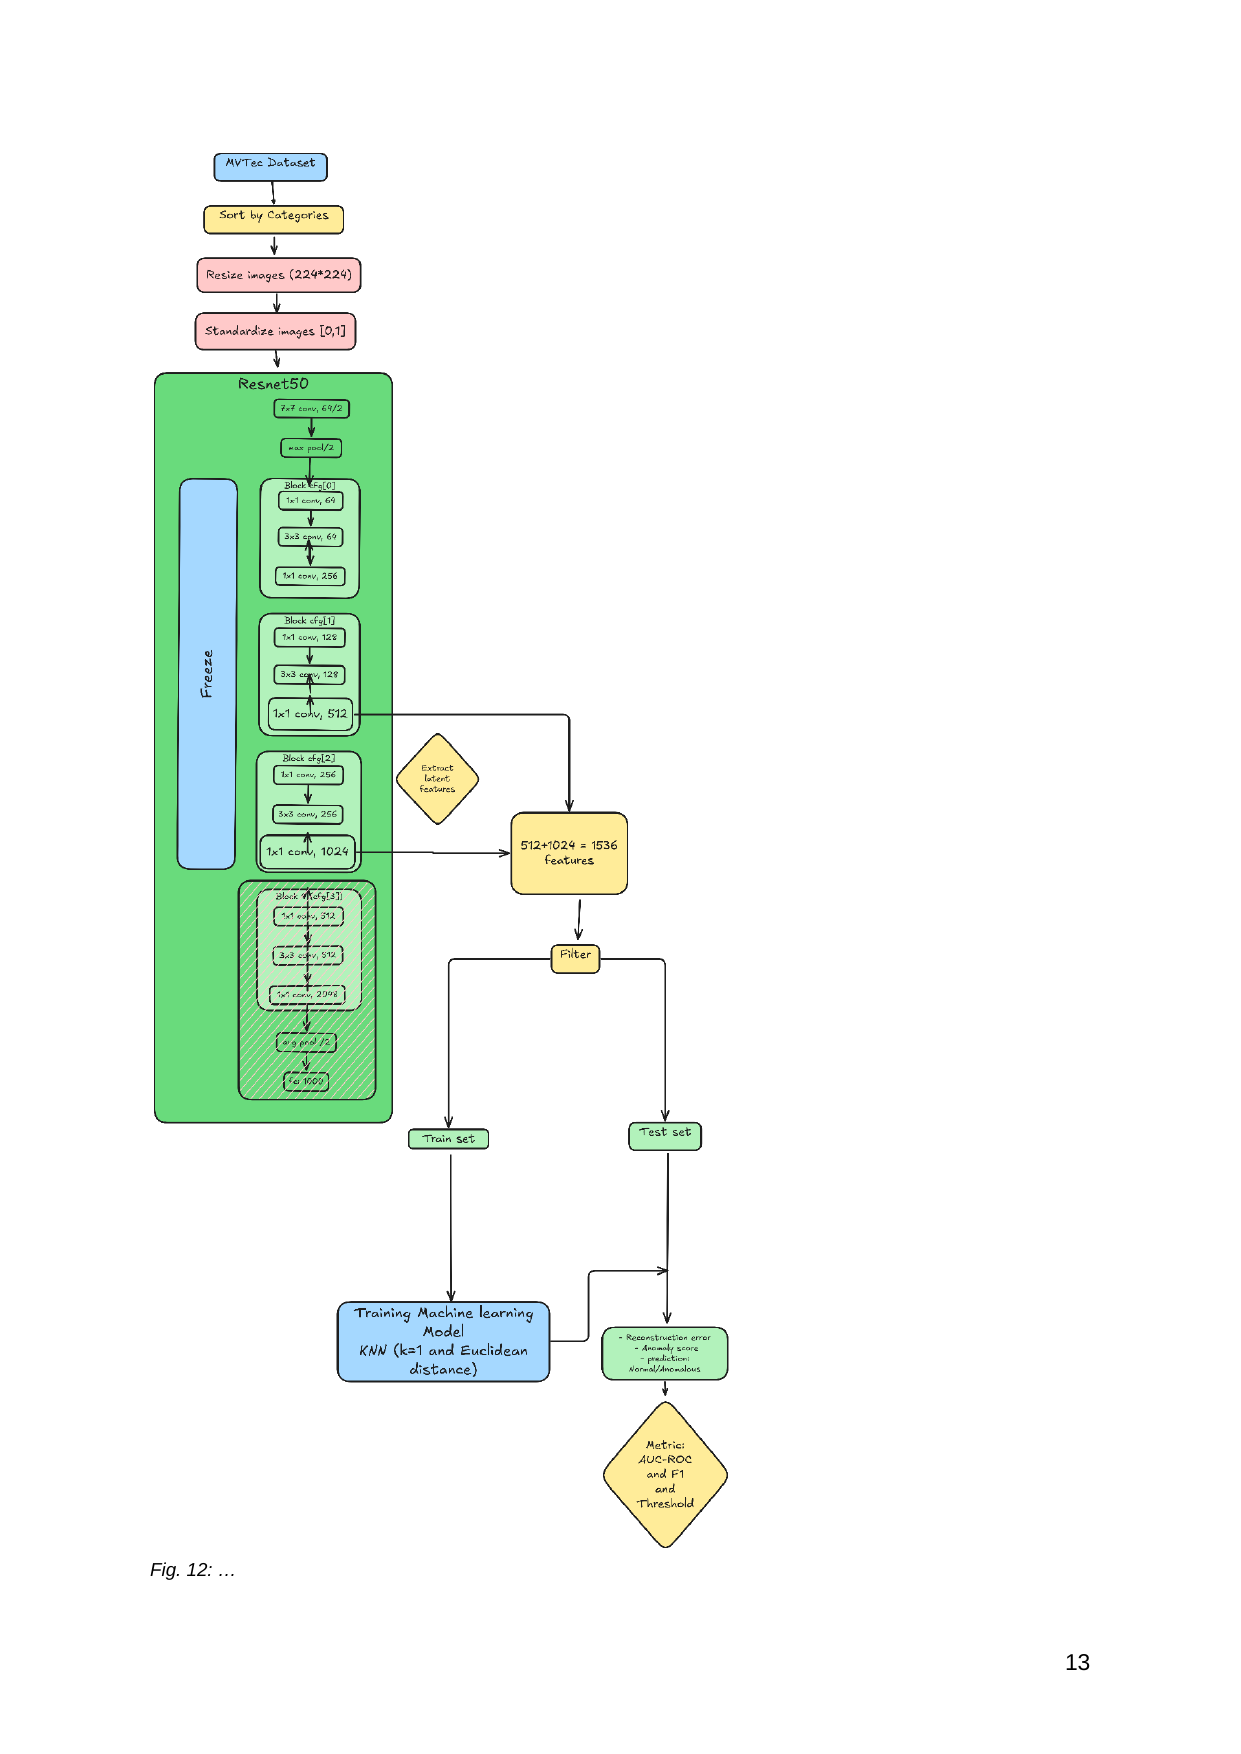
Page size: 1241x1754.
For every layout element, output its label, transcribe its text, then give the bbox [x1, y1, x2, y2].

picture [150, 150, 734, 1556]
text Fig. 12: … [150, 1559, 1090, 1581]
